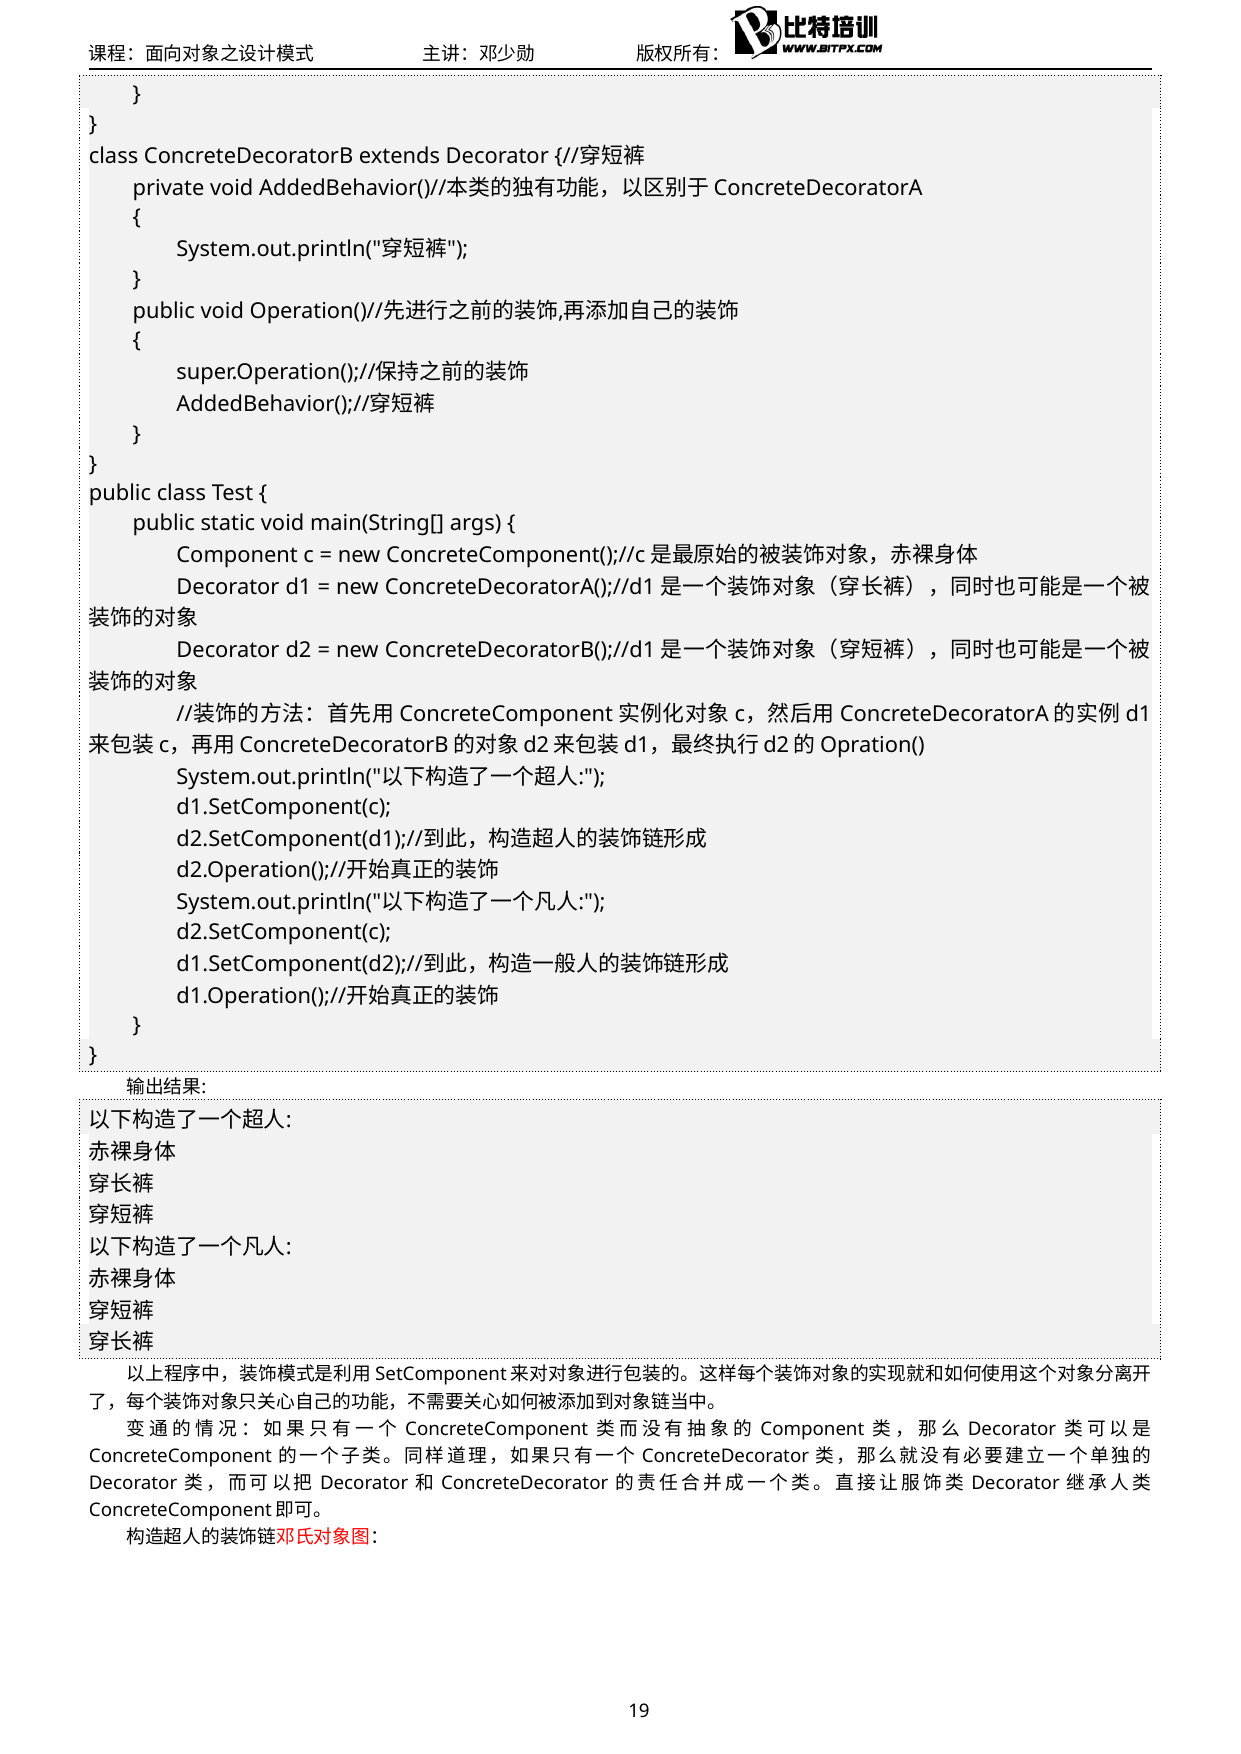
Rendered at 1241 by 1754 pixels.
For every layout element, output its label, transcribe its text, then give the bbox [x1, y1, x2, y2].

text 以上程序中，装饰模式是利用SetComponent来对对象进行包装的。这样每个装饰对象的实现就和如何使用这个对象分离开了，每个装饰对象只关心自己的功能，不需要关心如何被添加到对象链当中。 [89, 1359, 1152, 1413]
text private void AddedBehavior()//本类的独有功能，以区别于ConcreteDecoratorA [89, 169, 1152, 201]
text 输出结果: [89, 1072, 1152, 1099]
text class ConcreteDecoratorB extends Decorator {//穿短裤 [89, 138, 1152, 169]
text d2.SetComponent(c); [89, 916, 1152, 946]
text } [89, 263, 1152, 293]
text d1.SetComponent(c); [89, 791, 1152, 821]
text Component c = new ConcreteComponent();//c是最原始的被装饰对象，赤裸身体 [89, 537, 1152, 569]
text public void Operation()//先进行之前的装饰,再添加自己的装饰 [89, 293, 1152, 324]
text { [89, 324, 1152, 354]
text //装饰的方法：首先用ConcreteComponent实例化对象c，然后用ConcreteDecoratorA的实例d1来包装c，再用ConcreteDecoratorB的对象d2来包装d1，最终执行d2的Opration() [89, 696, 1152, 759]
text public class Test { [89, 477, 1152, 507]
text 穿短裤 [89, 1293, 1152, 1321]
text } [89, 108, 1152, 138]
text Decorator d2 = new ConcreteDecoratorB();//d1是一个装饰对象（穿短裤），同时也可能是一个被装饰的对象 [89, 632, 1152, 696]
text Decorator d1 = new ConcreteDecoratorA();//d1是一个装饰对象（穿长裤），同时也可能是一个被装饰的对象 [89, 569, 1152, 632]
text 以下构造了一个凡人: [89, 1229, 1152, 1261]
text 穿长裤 [79, 1321, 1161, 1359]
text 以下构造了一个超人: [79, 1099, 1161, 1134]
text d2.Operation();//开始真正的装饰 [89, 852, 1152, 884]
text d1.Operation();//开始真正的装饰 [89, 978, 1152, 1009]
text { [89, 201, 1152, 231]
text 变通的情况：如果只有一个ConcreteComponent类而没有抽象的Component类，那么Decorator类可以是ConcreteComponent的一个子类。同样道理，如果只有一个ConcreteDecorator类，那么就没有必要建立一个单独的Decorator类，而可以把Decorator和ConcreteDecorator的责任合并成一个类。直接让服饰类Decorator继承人类ConcreteComponent即可。 [89, 1413, 1152, 1522]
text } [79, 1036, 1161, 1072]
text 穿短裤 [89, 1197, 1152, 1229]
text AddedBehavior();//穿短裤 [89, 386, 1152, 418]
text } [89, 447, 1152, 477]
text super.Operation();//保持之前的装饰 [89, 354, 1152, 386]
text } [89, 418, 1152, 447]
text } [89, 1009, 1152, 1036]
text 赤裸身体 [89, 1261, 1152, 1293]
text d2.SetComponent(d1);//到此，构造超人的装饰链形成 [89, 821, 1152, 852]
text d1.SetComponent(d2);//到此，构造一般人的装饰链形成 [89, 946, 1152, 978]
picture [730, 6, 885, 61]
text public static void main(String[] args) { [89, 507, 1152, 537]
text System.out.println("以下构造了一个凡人:"); [89, 884, 1152, 916]
text 穿长裤 [89, 1166, 1152, 1197]
text System.out.println("以下构造了一个超人:"); [89, 759, 1152, 791]
text System.out.println("穿短裤"); [89, 231, 1152, 263]
text 构造超人的装饰链邓氏对象图： [89, 1522, 1152, 1549]
text } [79, 75, 1161, 108]
text 赤裸身体 [89, 1134, 1152, 1166]
